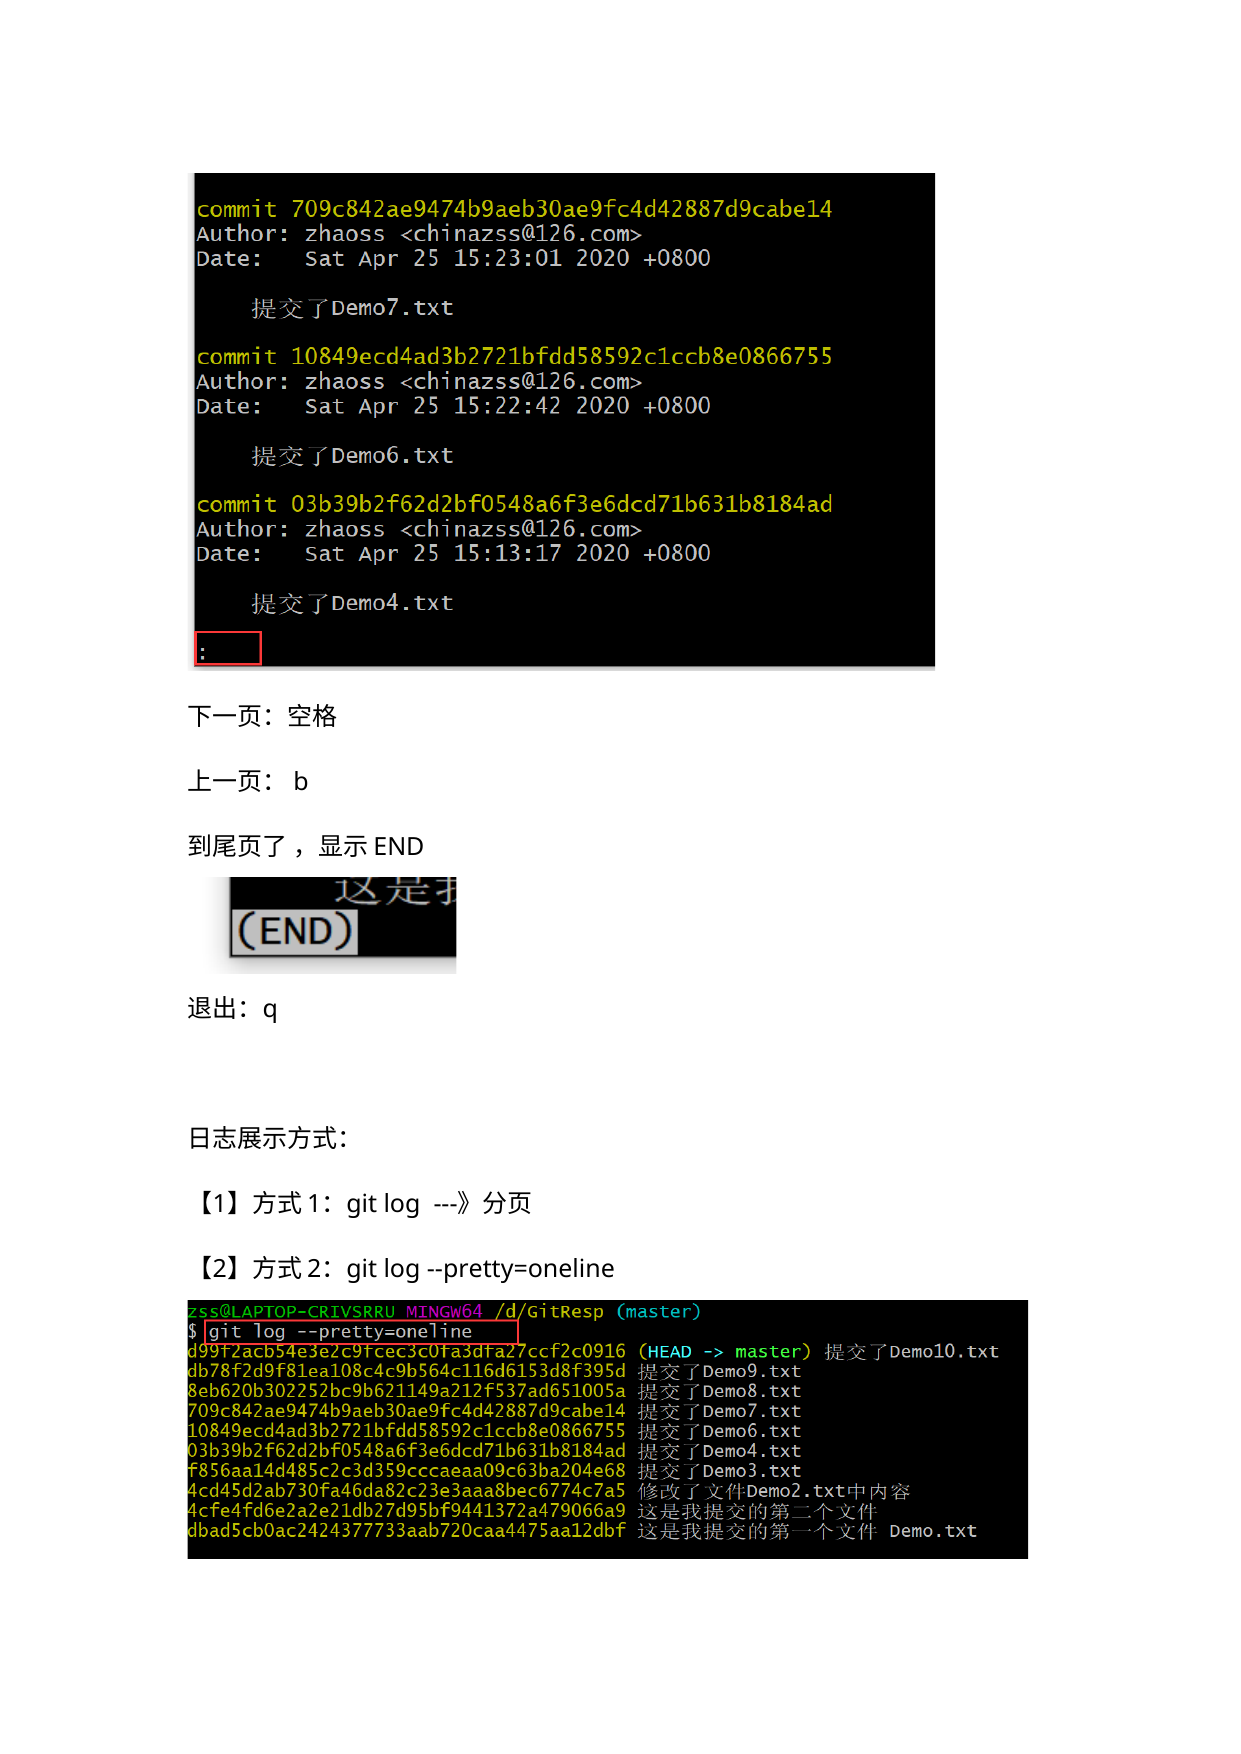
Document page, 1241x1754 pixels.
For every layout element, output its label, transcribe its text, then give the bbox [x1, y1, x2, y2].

text 上一页： b [187, 747, 1053, 812]
text 到尾页了 ，显示END [187, 812, 1053, 877]
picture [187, 173, 936, 671]
text 退出：q [187, 974, 1053, 1039]
text 【2】方式2：git log --pretty=oneline [187, 1234, 1053, 1299]
picture [187, 877, 457, 974]
picture [187, 1300, 1029, 1559]
text 【1】方式1：git log ---》分页 [187, 1169, 1053, 1234]
text 下一页：空格 [187, 682, 1053, 747]
text 日志展示方式： [187, 1104, 1053, 1169]
